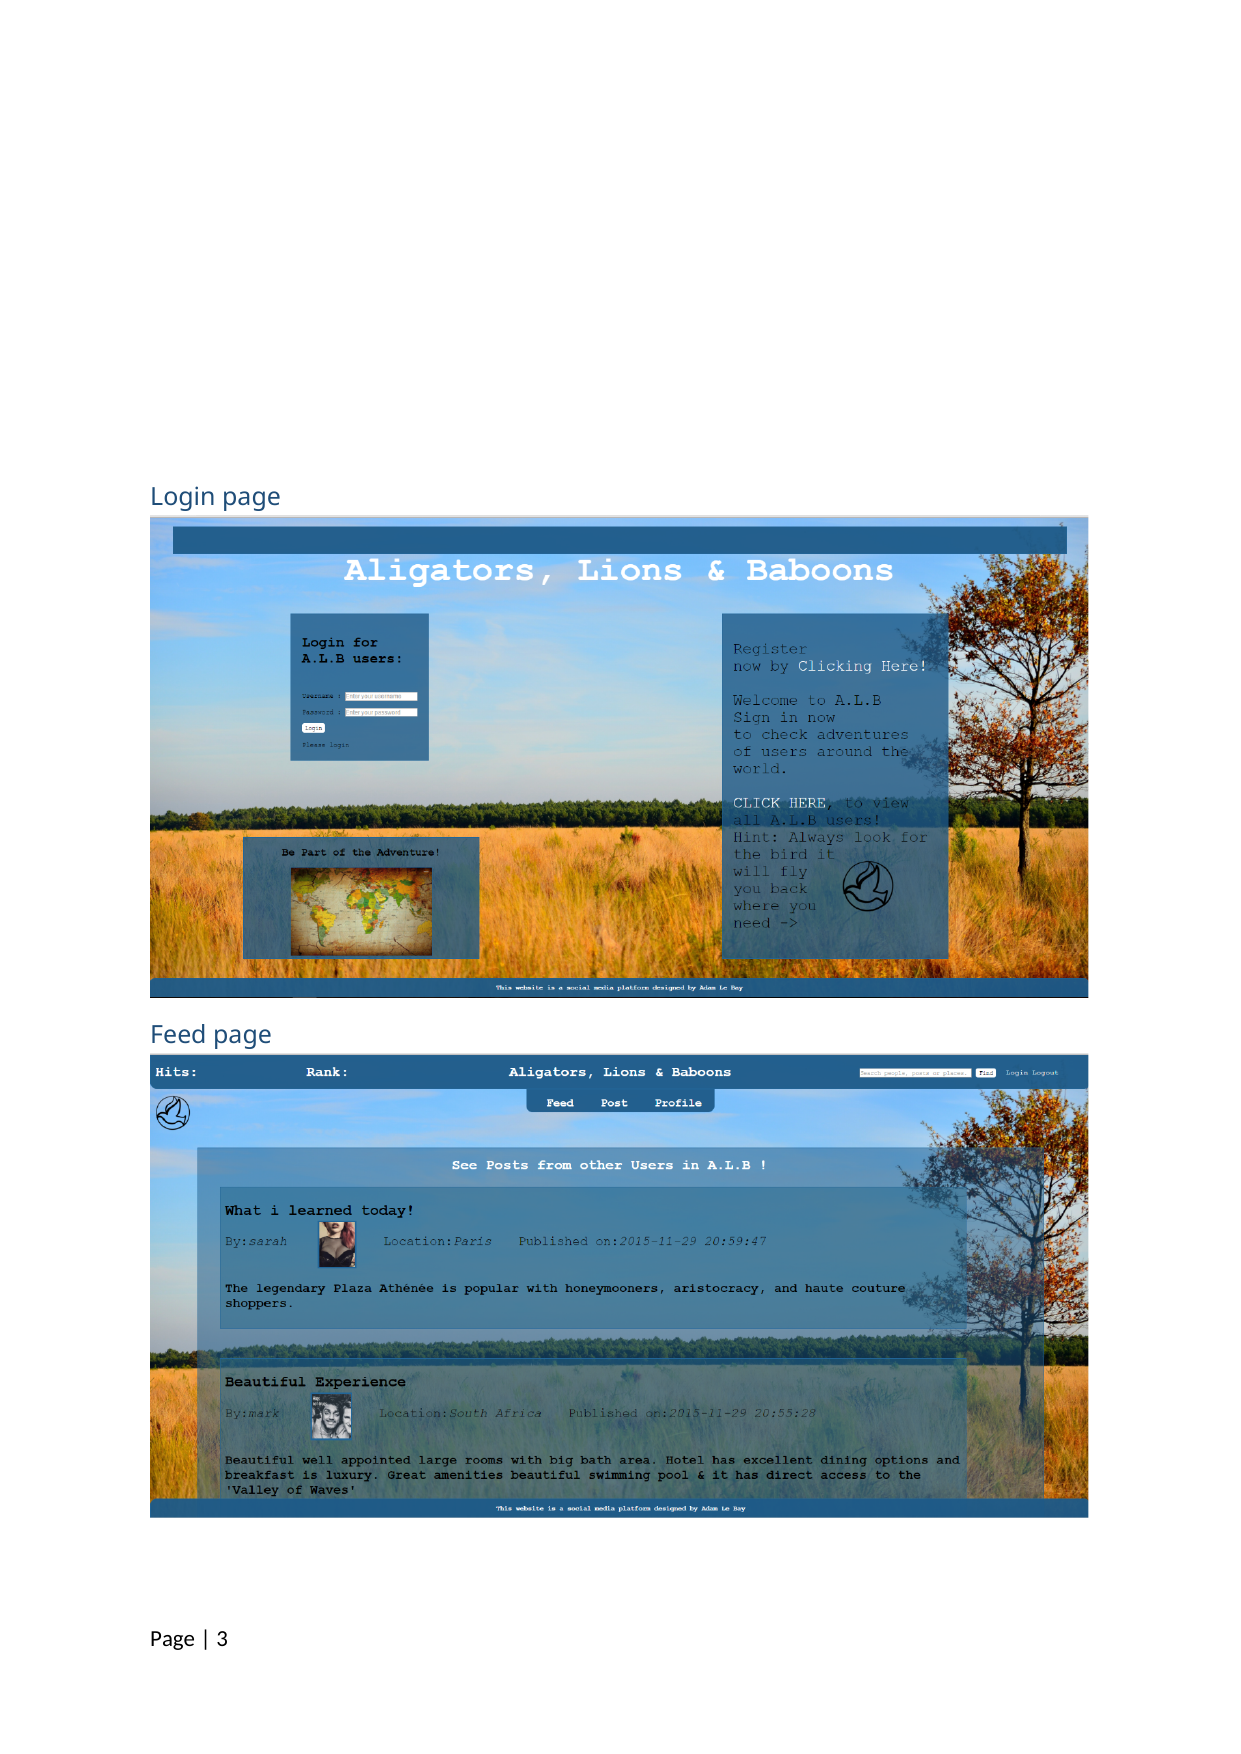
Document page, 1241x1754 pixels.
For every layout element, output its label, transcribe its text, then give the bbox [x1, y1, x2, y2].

subtitle Feed page [150, 1017, 1090, 1051]
subtitle Login page [150, 478, 1090, 512]
picture [150, 515, 1089, 998]
picture [150, 1053, 1089, 1518]
